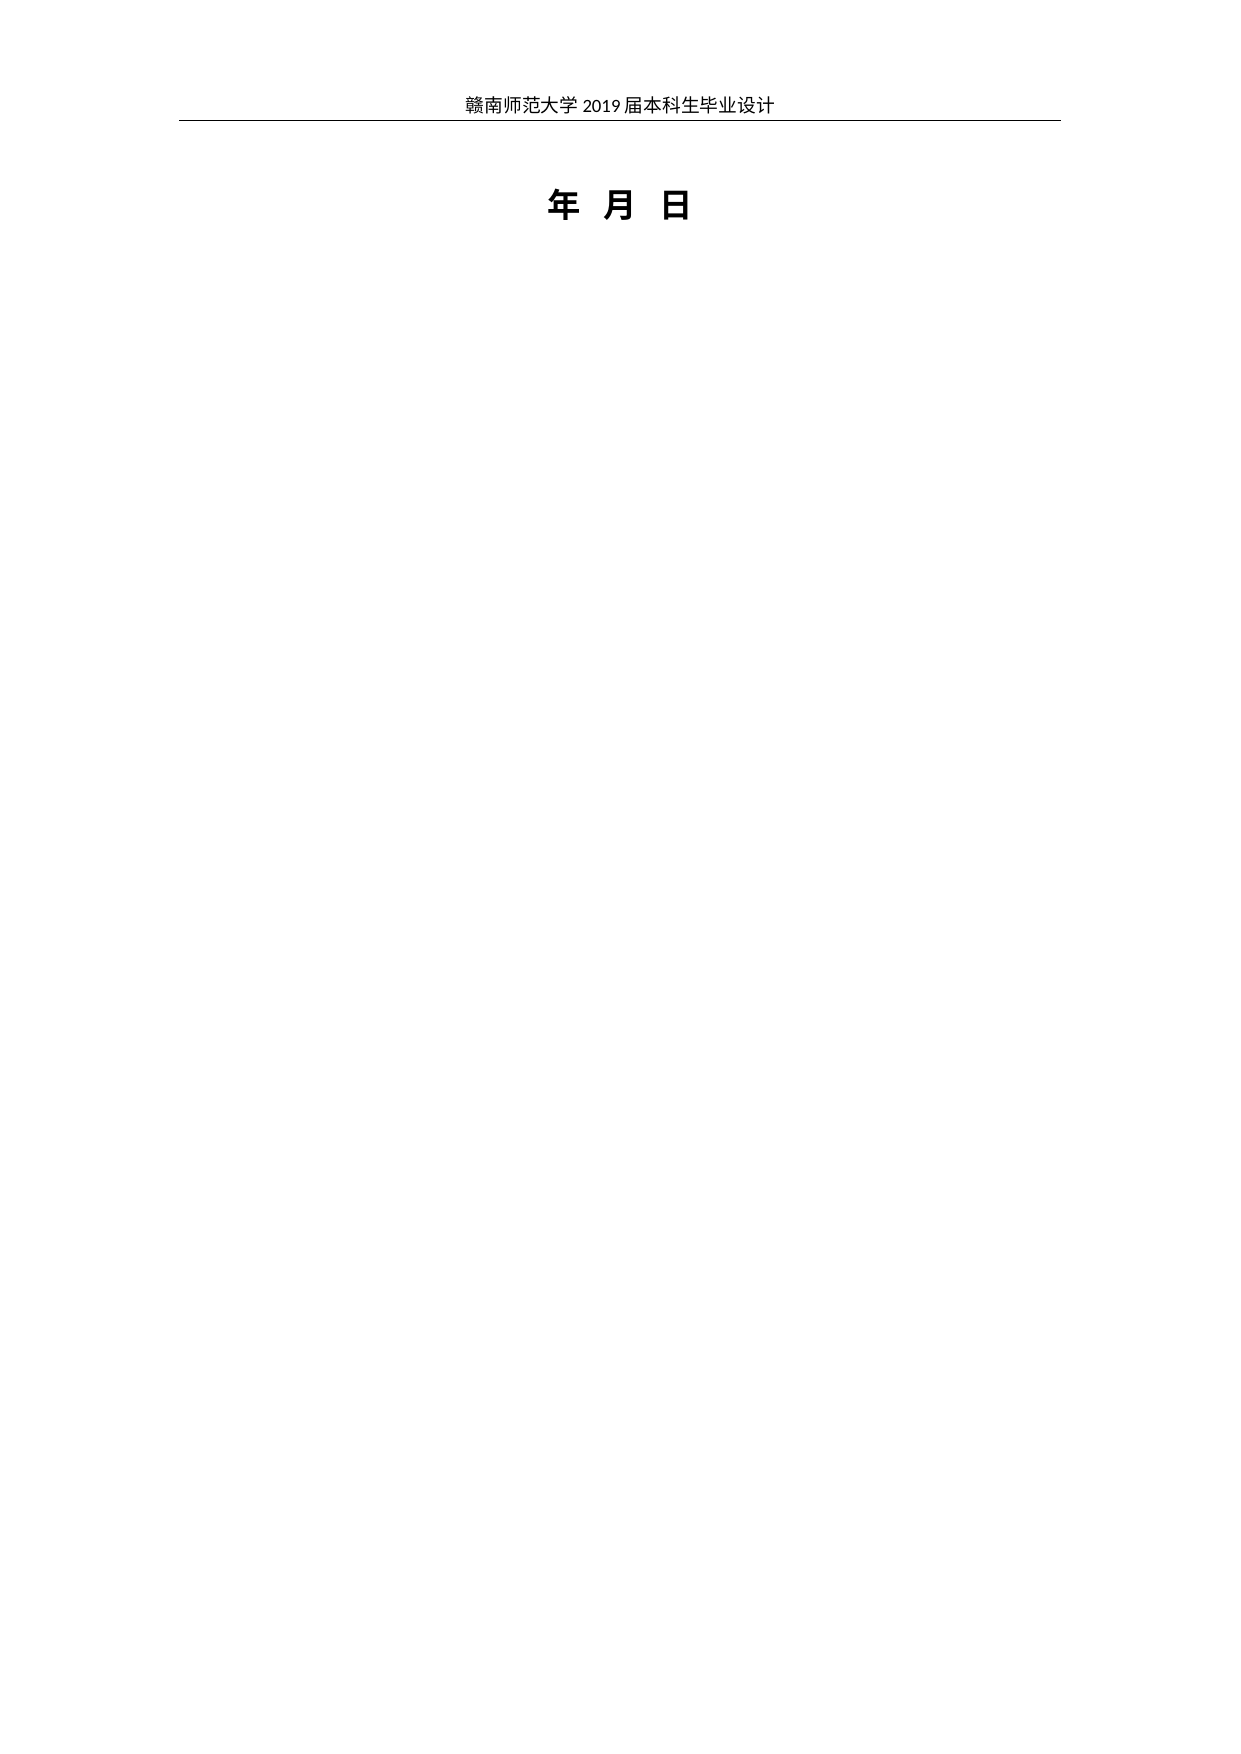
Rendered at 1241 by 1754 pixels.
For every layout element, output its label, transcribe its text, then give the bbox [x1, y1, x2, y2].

text 年 月 日 [187, 162, 1053, 227]
